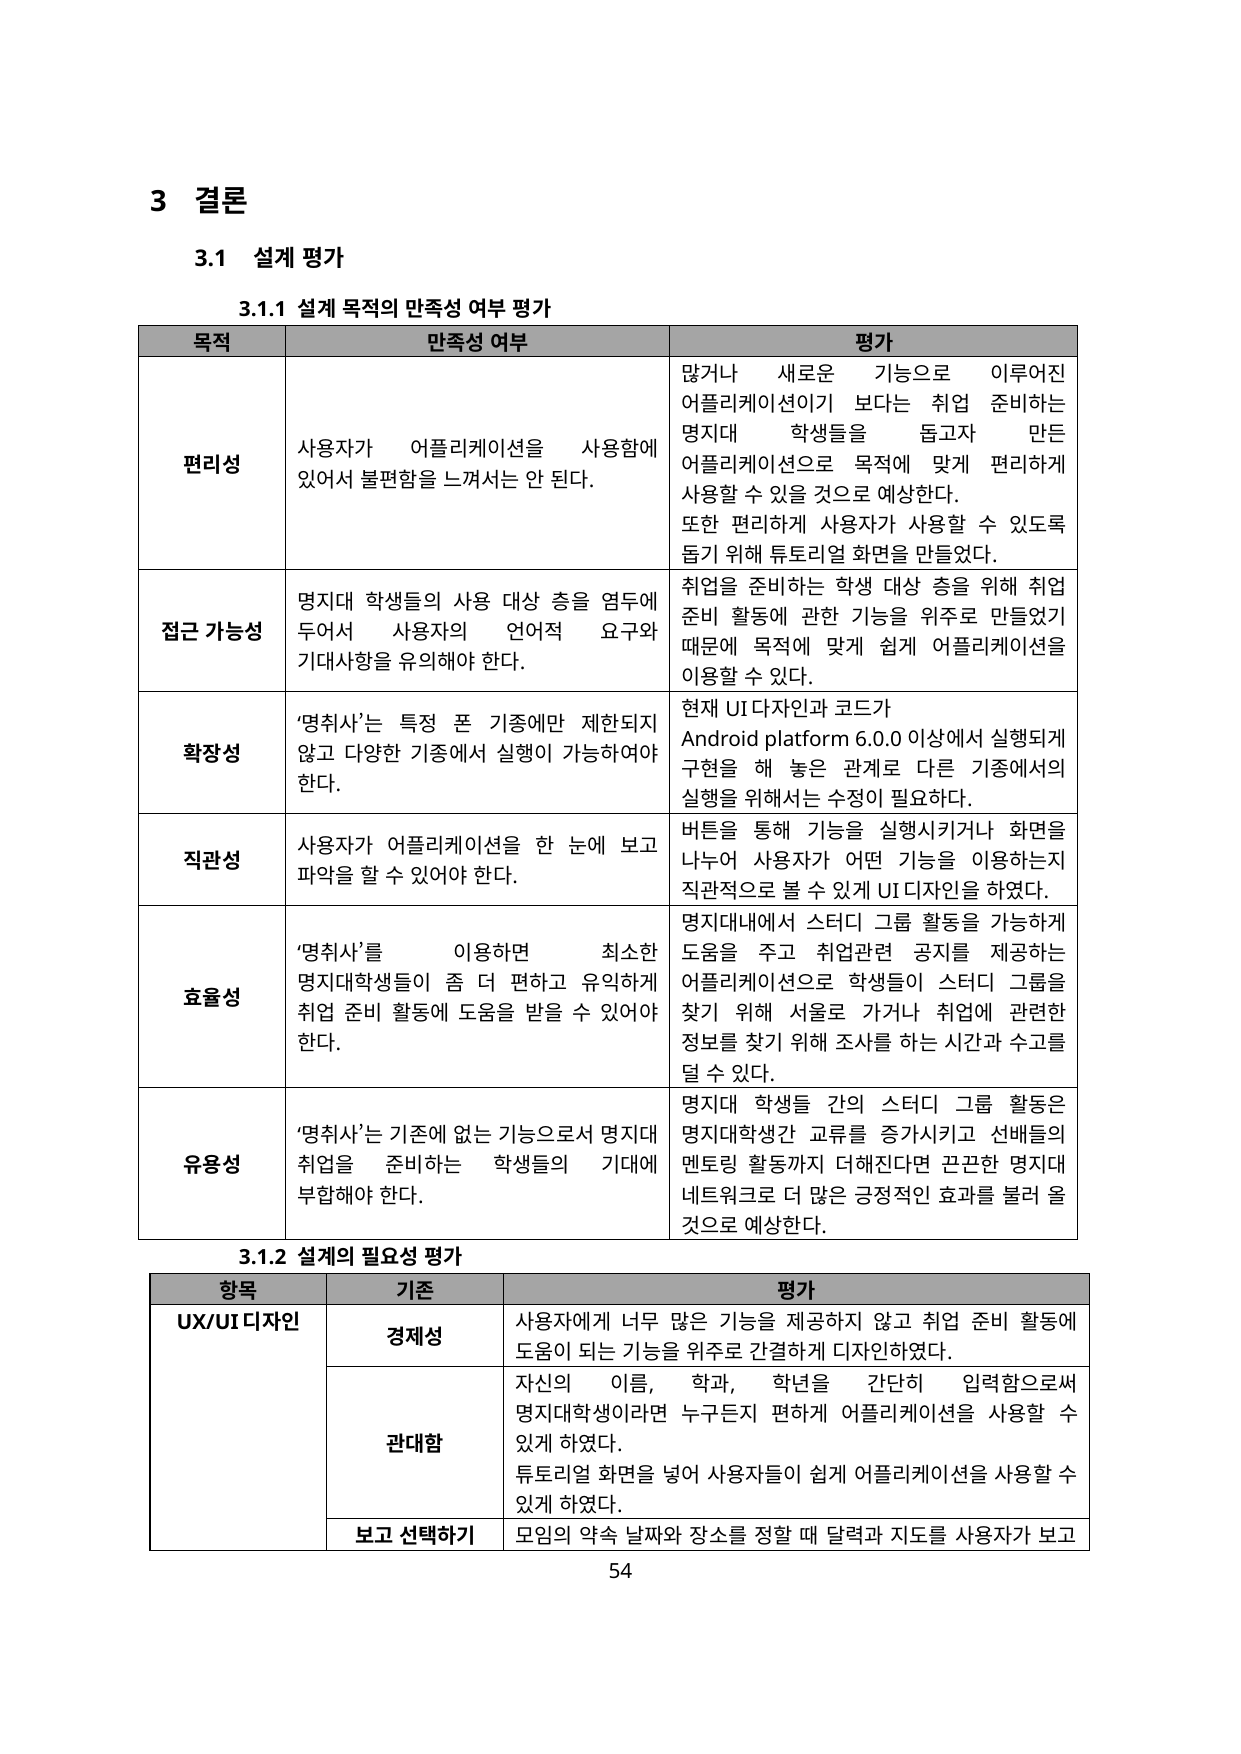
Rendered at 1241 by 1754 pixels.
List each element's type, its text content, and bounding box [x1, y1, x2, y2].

table_cell ‘명취사’는 기존에 없는 기능으로서 명지대 취업을 준비하는 학생들의 기대에 부합해야 한다. [286, 1088, 669, 1239]
table_cell 유용성 [139, 1088, 285, 1239]
table_header 항목 [151, 1274, 326, 1304]
table_cell 명지대내에서 스터디 그룹 활동을 가능하게 도움을 주고 취업관련 공지를 제공하는 어플리케이션으로 학생들이 스터디 그룹을 찾기 위해 서울로 가거나 취업에 관련한 정보를 찾기 위해 조사를 하는 시간과 수고를 덜 수 있다. [670, 906, 1077, 1087]
table_header 목적 [139, 326, 285, 356]
table_cell 취업을 준비하는 학생 대상 층을 위해 취업 준비 활동에 관한 기능을 위주로 만들었기 때문에 목적에 맞게 쉽게 어플리케이션을 이용할 수 있다. [670, 570, 1077, 691]
table_cell 버튼을 통해 기능을 실행시키거나 화면을 나누어 사용자가 어떤 기능을 이용하는지 직관적으로 볼 수 있게 UI디자인을 하였다. [670, 814, 1077, 905]
table_cell 경제성 [327, 1305, 503, 1366]
table_cell 접근 가능성 [139, 570, 285, 691]
table_cell 사용자에게 너무 많은 기능을 제공하지 않고 취업 준비 활동에 도움이 되는 기능을 위주로 간결하게 디자인하였다. [504, 1305, 1089, 1366]
table_header 평가 [670, 326, 1077, 356]
table_cell ‘명취사’는 특정 폰 기종에만 제한되지 않고 다양한 기종에서 실행이 가능하여야 한다. [286, 692, 669, 813]
table_cell 명지대 학생들 간의 스터디 그룹 활동은 명지대학생간 교류를 증가시키고 선배들의 멘토링 활동까지 더해진다면 끈끈한 명지대 네트워크로 더 많은 긍정적인 효과를 불러 올 것으로 예상한다. [670, 1088, 1077, 1239]
table_cell 직관성 [139, 814, 285, 905]
list 결론 [150, 177, 1090, 219]
table_cell 편리성 [139, 357, 285, 569]
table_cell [504, 1519, 1089, 1549]
table_cell 관대함 [327, 1367, 503, 1518]
list 설계 평가 [194, 239, 1090, 273]
list 설계의 필요성 평가 [239, 1240, 1090, 1271]
table_cell 사용자가 어플리케이션을 사용함에 있어서 불편함을 느껴서는 안 된다. [286, 357, 669, 569]
table_cell 자신의 이름, 학과, 학년을 간단히 입력함으로써 명지대학생이라면 누구든지 편하게 어플리케이션을 사용할 수 있게 하였다. 튜토리얼 화면을 넣어 사용자들이 쉽게 어플리케이션을 사용할 수 있게 하였다. [504, 1367, 1089, 1518]
table_cell 사용자가 어플리케이션을 한 눈에 보고 파악을 할 수 있어야 한다. [286, 814, 669, 905]
table_cell 확장성 [139, 692, 285, 813]
table_header 만족성 여부 [286, 326, 669, 356]
table_header 기존 [327, 1274, 503, 1304]
table_header 평가 [504, 1274, 1089, 1304]
table_cell 효율성 [139, 906, 285, 1087]
list 설계 목적의 만족성 여부 평가 [239, 292, 1090, 322]
table_cell 명지대 학생들의 사용 대상 층을 염두에 두어서 사용자의 언어적 요구와 기대사항을 유의해야 한다. [286, 570, 669, 691]
table_cell 현재 UI다자인과 코드가 Android platform 6.0.0 이상에서 실행되게 구현을 해 놓은 관계로 다른 기종에서의 실행을 위해서는 수정이 필요하다. [670, 692, 1077, 813]
table_cell UX/UI디자인 [151, 1305, 326, 1549]
table_cell ‘명취사’를 이용하면 최소한 명지대학생들이 좀 더 편하고 유익하게 취업 준비 활동에 도움을 받을 수 있어야 한다. [286, 906, 669, 1087]
table_cell 많거나 새로운 기능으로 이루어진 어플리케이션이기 보다는 취업 준비하는 명지대 학생들을 돕고자 만든 어플리케이션으로 목적에 맞게 편리하게 사용할 수 있을 것으로 예상한다. 또한 편리하게 사용자가 사용할 수 있도록 돕기 위해 튜토리얼 화면을 만들었다. [670, 357, 1077, 569]
table_cell 보고 선택하기 [327, 1519, 503, 1549]
